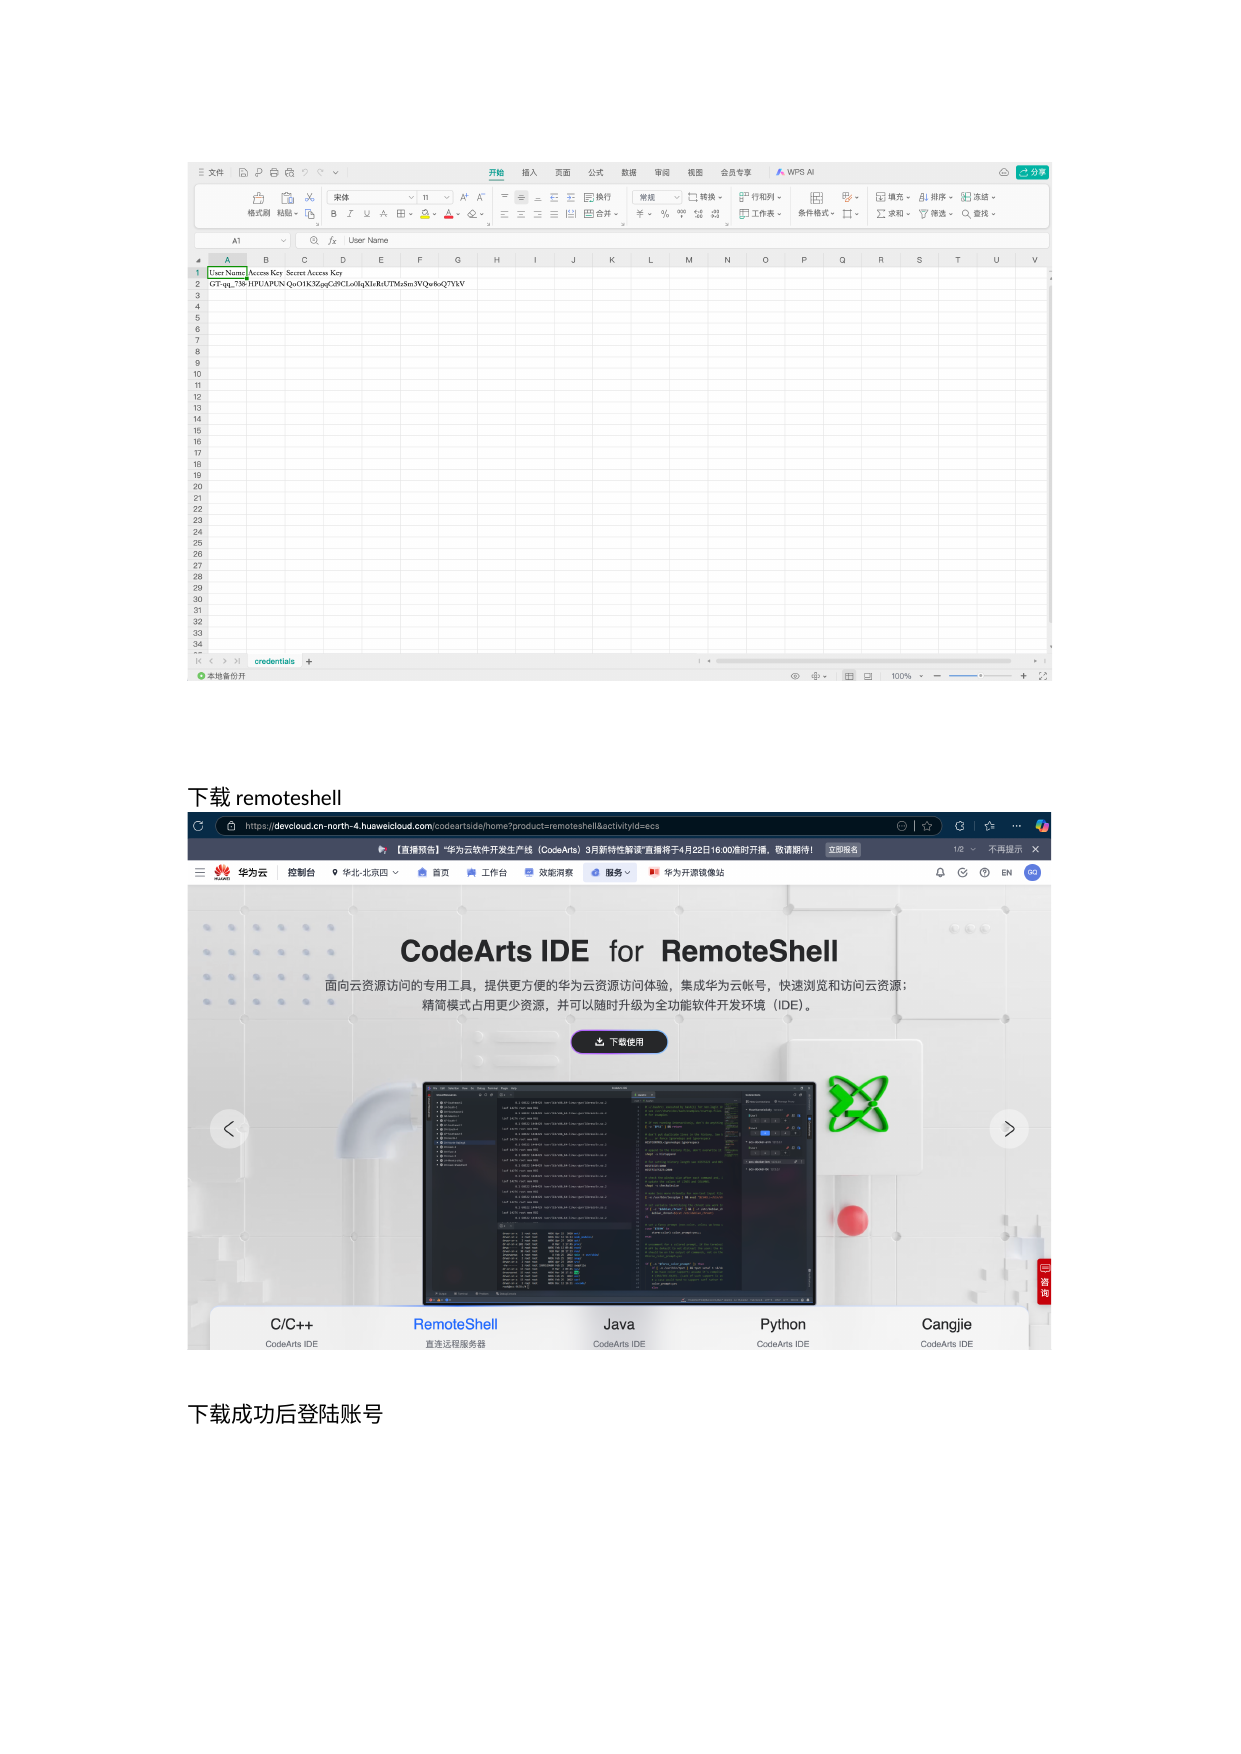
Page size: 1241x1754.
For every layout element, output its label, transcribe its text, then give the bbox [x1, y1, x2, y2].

picture [187, 812, 1052, 1350]
text 下载成功后登陆账号 [187, 1397, 1053, 1429]
text 下载remoteshell [187, 779, 1053, 812]
picture [187, 162, 1053, 681]
